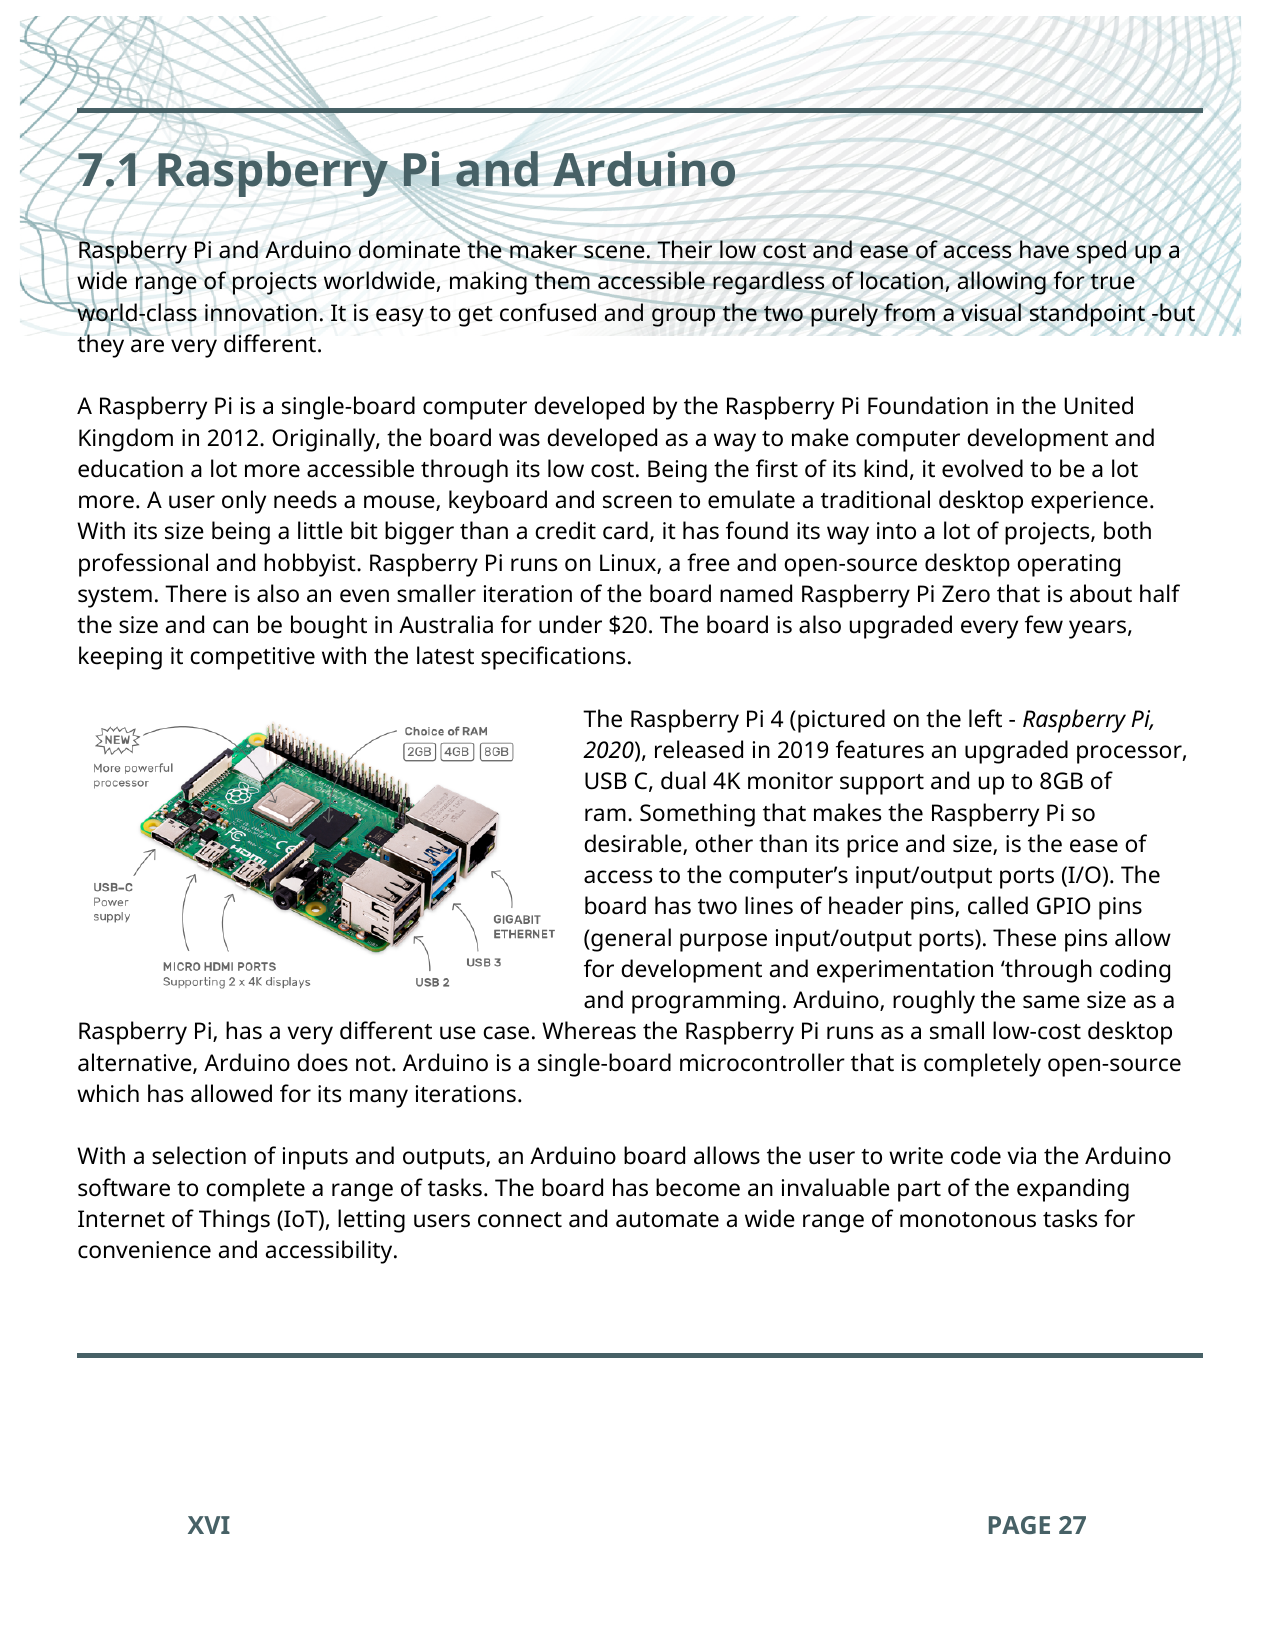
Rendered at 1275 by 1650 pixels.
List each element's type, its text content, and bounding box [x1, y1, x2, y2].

picture [19, 16, 1242, 336]
table_header 7.1 Raspberry Pi and Arduino Raspberry Pi and Arduino dominate the maker scene. Their low cost and ease of access have sped up a wide range of projects worldwide, making them accessible regardless of location, allowing for true world-class innovation. It is easy to get confused and group the two purely from a visual standpoint -but they are very different. A Raspberry Pi is a single-board computer developed by the Raspberry Pi Foundation in the United Kingdom in 2012. Originally, the board was developed as a way to make computer development and education a lot more accessible through its low cost. Being the first of its kind, it evolved to be a lot more. A user only needs a mouse, keyboard and screen to emulate a traditional desktop experience. With its size being a little bit bigger than a credit card, it has found its way into a lot of projects, both professional and hobbyist. Raspberry Pi runs on Linux, a free and open-source desktop operating system. There is also an even smaller iteration of the board named Raspberry Pi Zero that is about half the size and can be bought in Australia for under $20. The board is also upgraded every few years, keeping it competitive with the latest specifications. The Raspberry Pi 4 (pictured on the left - Raspberry Pi, 2020), released in 2019 features an upgraded processor, USB C, dual 4K monitor support and up to 8GB of ram. Something that makes the Raspberry Pi so desirable, other than its price and size, is the ease of access to the computer’s input/output ports (I/O). The board has two lines of header pins, called GPIO pins (general purpose input/output ports). These pins allow for development and experimentation ‘through coding and programming. Arduino, roughly the same size as a Raspberry Pi, has a very different use case. Whereas the Raspberry Pi runs as a small low-cost desktop alternative, Arduino does not. Arduino is a single-board microcontroller that is completely open-source which has allowed for its many iterations. With a selection of inputs and outputs, an Arduino board allows the user to write code via the Arduino software to complete a range of tasks. The board has become an invaluable part of the expanding Internet of Things (IoT), letting users connect and automate a wide range of monotonous tasks for convenience and accessibility. [77, 113, 1203, 1353]
picture [77, 702, 564, 1003]
